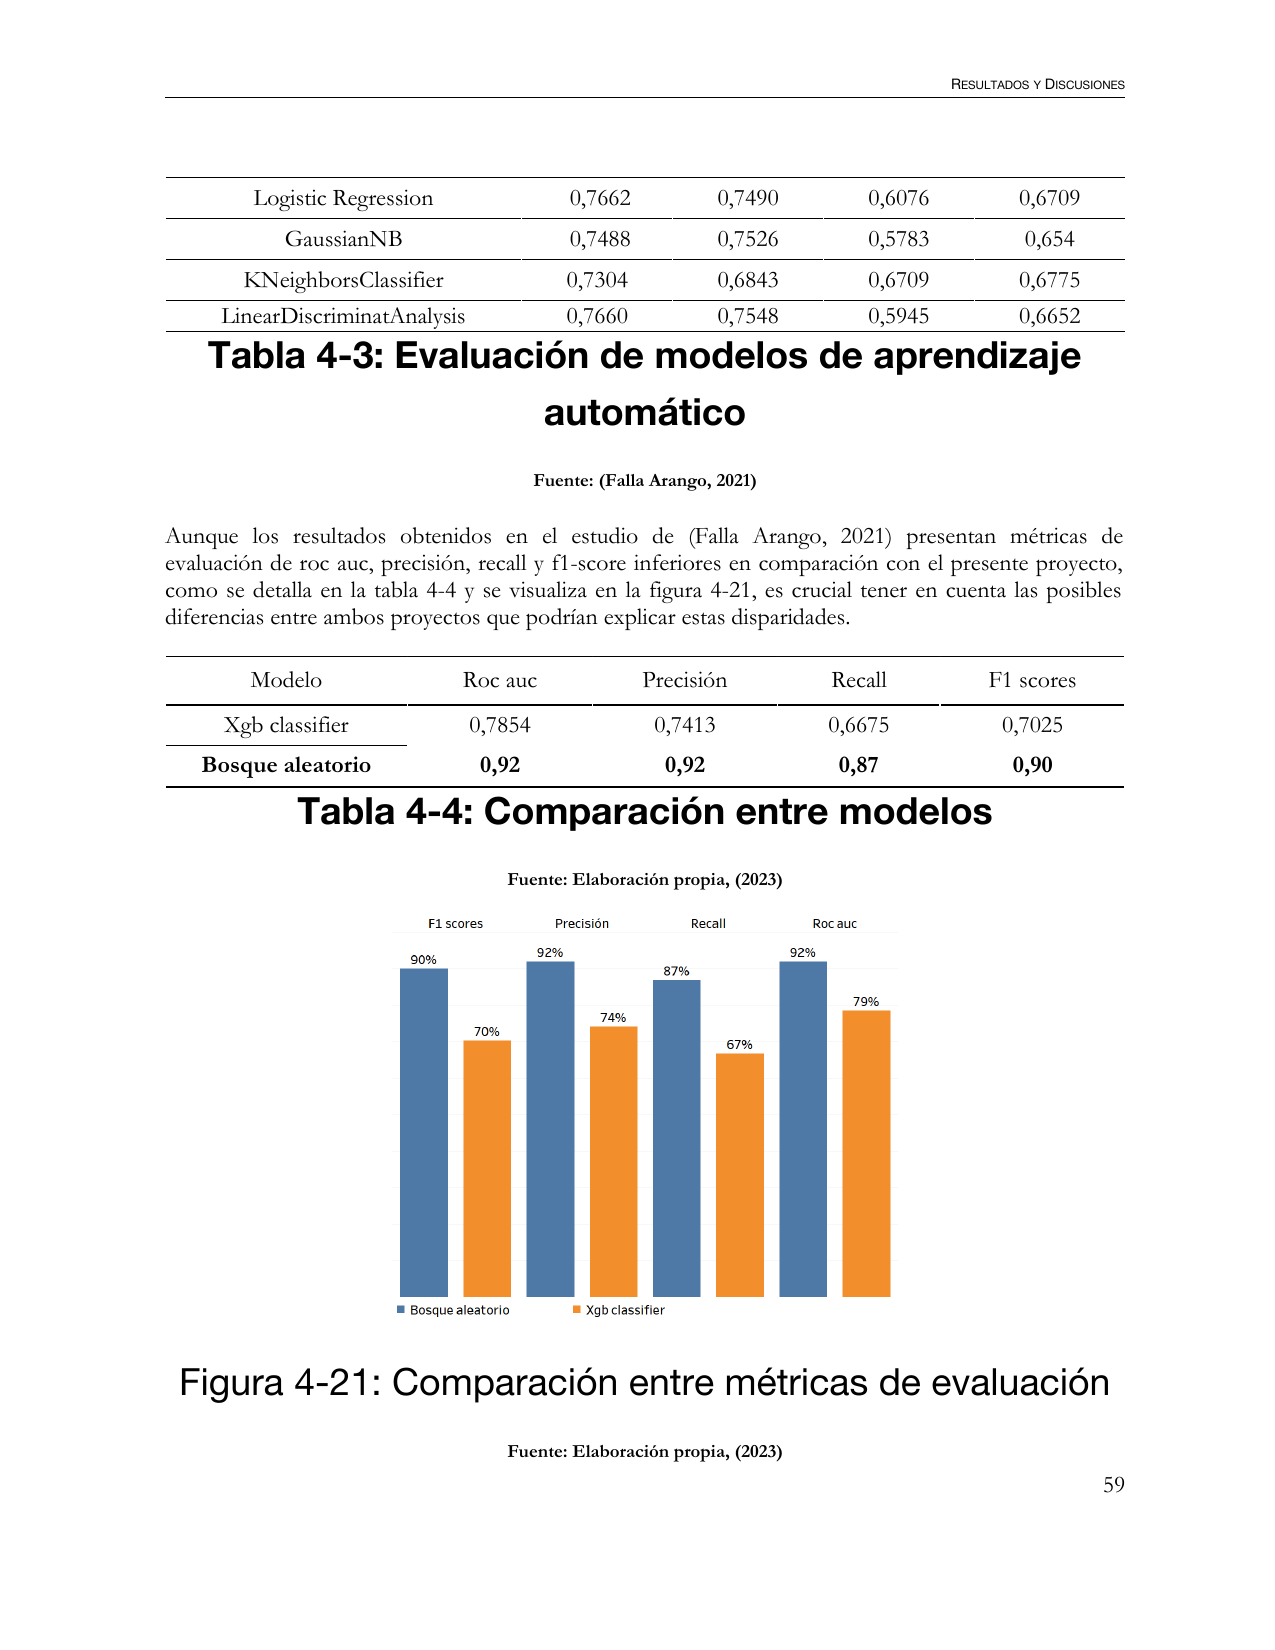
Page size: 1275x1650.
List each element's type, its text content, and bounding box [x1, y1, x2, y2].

table_cell Logistic Regression [166, 178, 521, 218]
table_cell 0,87 [778, 745, 939, 786]
table_cell 0,6709 [824, 260, 974, 300]
table_cell 0,6076 [824, 178, 974, 218]
table_cell 0,6675 [778, 706, 939, 745]
table_header Roc auc [408, 657, 592, 704]
table_cell 0,7548 [673, 301, 823, 331]
table_cell 0,6709 [975, 178, 1125, 218]
picture [386, 911, 904, 1325]
table_cell Bosque aleatorio [166, 746, 407, 786]
table_cell KNeighborsClassifier [166, 260, 521, 300]
table_header Modelo [166, 657, 407, 704]
table_header Recall [778, 657, 939, 704]
table_cell 0,92 [408, 745, 592, 786]
table_cell 0,7413 [593, 706, 777, 745]
subtitle Figura 4-21: Comparación entre métricas de evaluación [165, 1359, 1125, 1407]
subtitle Tabla 4-3: Evaluación de modelos de aprendizaje automático [165, 332, 1125, 436]
table_cell 0,7854 [408, 706, 592, 745]
table_cell 0,92 [593, 745, 777, 786]
table_cell 0,7662 [522, 178, 672, 218]
table_cell GaussianNB [166, 219, 521, 259]
table_cell 0,7490 [673, 178, 823, 218]
subtitle Tabla 4-4: Comparación entre modelos [165, 788, 1125, 835]
table_cell Xgb classifier [166, 706, 407, 745]
table_cell 0,7304 [522, 260, 672, 300]
table_cell 0,7526 [673, 219, 823, 259]
table_cell 0,6652 [975, 301, 1125, 331]
table_cell LinearDiscriminatAnalysis [166, 301, 521, 331]
table_cell 0,6843 [673, 260, 823, 300]
table_cell 0,7488 [522, 219, 672, 259]
table_header F1 scores [941, 657, 1124, 704]
table_header Precisión [593, 657, 777, 704]
table_cell 0,654 [975, 219, 1125, 259]
table_cell 0,5945 [824, 301, 974, 331]
text Fuente: (Falla Arango, 2021) [165, 470, 1125, 491]
table_cell 0,7025 [941, 706, 1125, 745]
table_cell 0,5783 [824, 219, 974, 259]
text Fuente: Elaboración propia, (2023) [165, 1441, 1125, 1462]
table_cell 0,7660 [522, 301, 672, 331]
text Aunque los resultados obtenidos en el estudio de (Falla Arango, 2021) presentan métricas de evaluación de roc auc, precisión, recall y f1-score inferiores en comparación con el presente proyecto, como se detalla en la tabla 4-4 y se visualiza en la figura 4-21, es crucial tener en cuenta las posibles diferencias entre ambos proyectos que podrían explicar estas disparidades. [165, 523, 1125, 631]
table_cell 0,6775 [975, 260, 1125, 300]
table_cell 0,90 [941, 745, 1124, 786]
text Fuente: Elaboración propia, (2023) [165, 869, 1125, 891]
